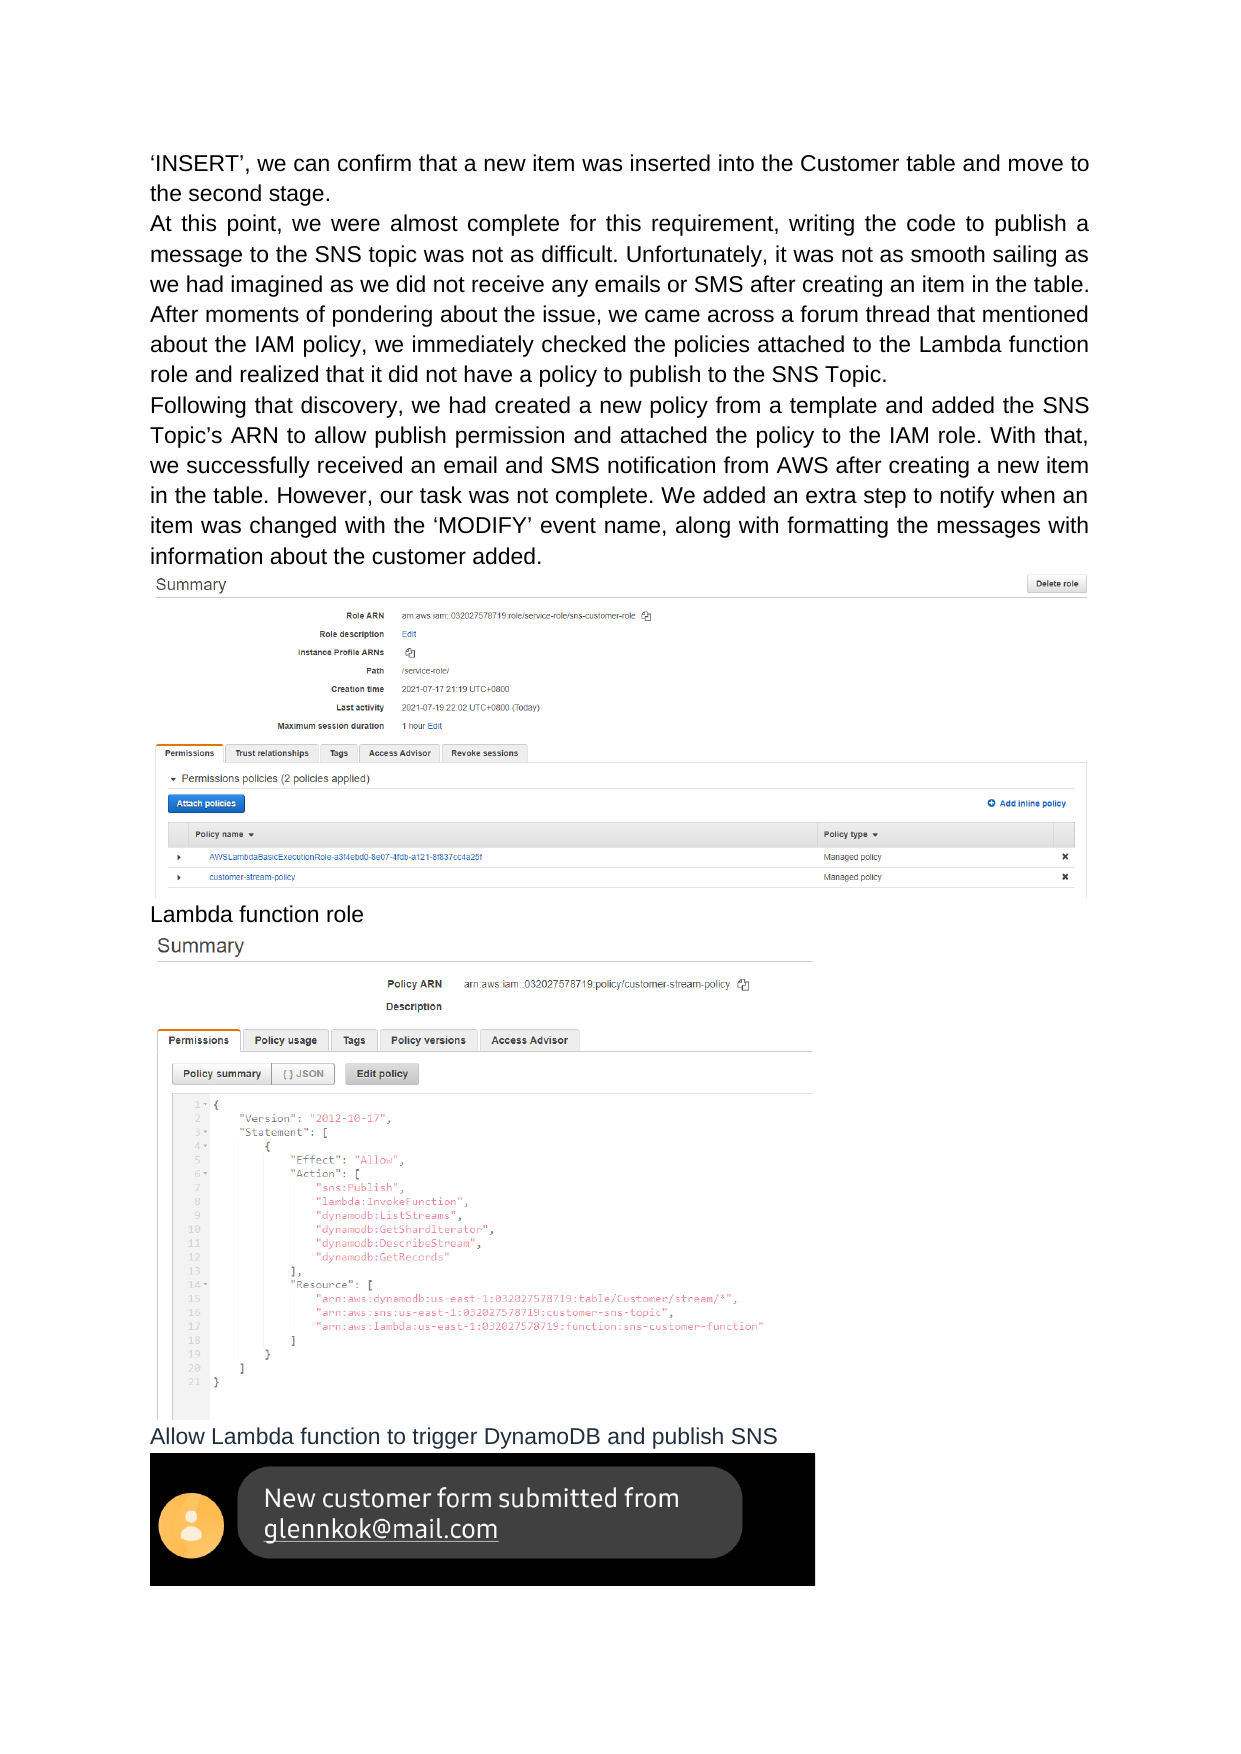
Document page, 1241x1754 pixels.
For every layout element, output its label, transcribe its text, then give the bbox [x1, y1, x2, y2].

picture [150, 1453, 816, 1586]
text Following that discovery, we had created a new policy from a template and added the SNS Topic’s ARN to allow publish permission and attached the policy to the IAM role. With that, we successfully received an email and SMS notification from AWS after creating a new item in the table. However, our task was not complete. We added an extra step to notify when an item was changed with the ‘MODIFY’ event name, along with formatting the messages with information about the customer added. [150, 392, 1090, 569]
picture [150, 572, 1091, 898]
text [150, 150, 1090, 207]
text At this point, we were almost complete for this requirement, writing the code to publish a message to the SNS topic was not as difficult. Unfortunately, it was not as smooth sailing as we had imagined as we did not receive any emails or SMS after creating an item in the table. After moments of pondering about the issue, we came across a forum thread that mentioned about the IAM policy, we immediately checked the policies attached to the Lambda function role and realized that it did not have a policy to publish to the SNS Topic. [150, 210, 1090, 388]
text Lambda function role [150, 898, 1090, 927]
picture [150, 931, 813, 1420]
